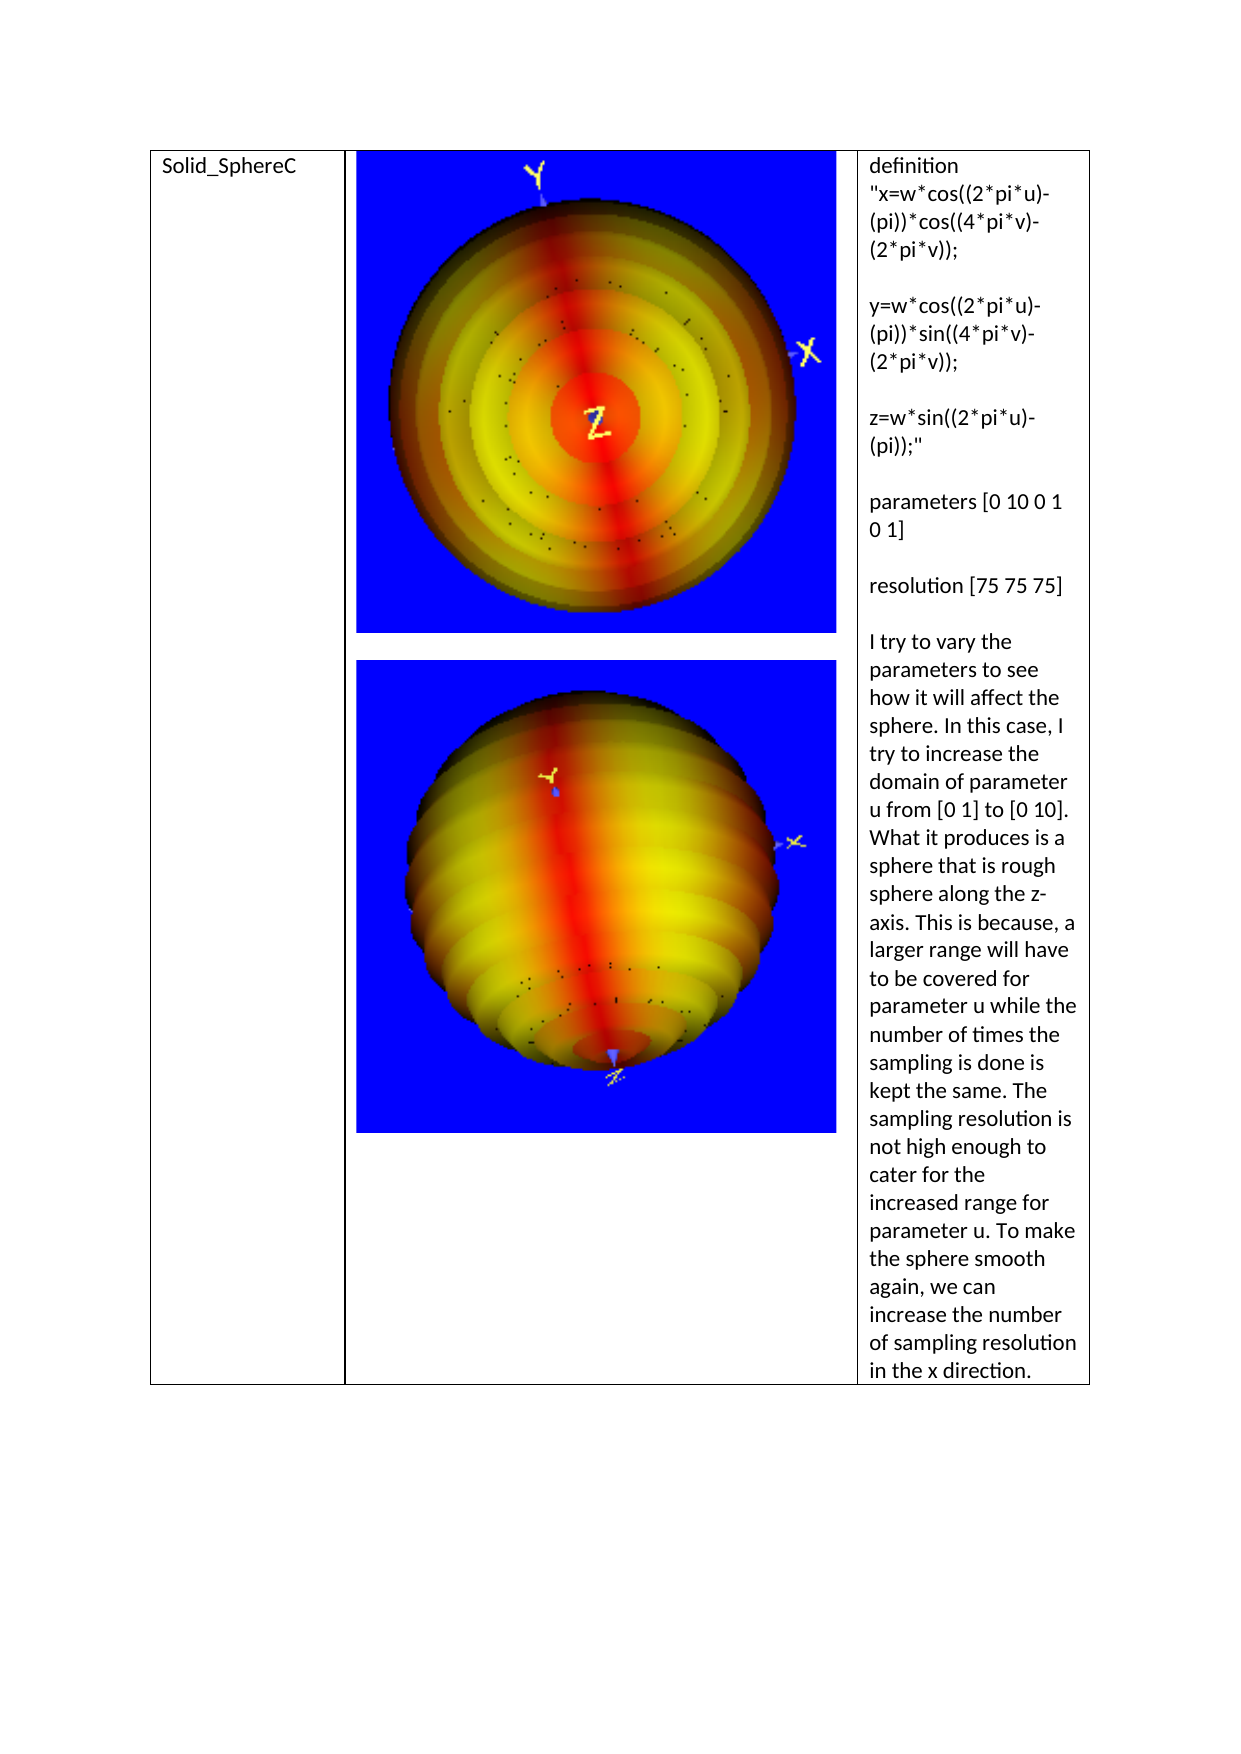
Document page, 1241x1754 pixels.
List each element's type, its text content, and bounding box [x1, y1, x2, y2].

picture [356, 151, 837, 633]
table_cell Solid_SphereC [151, 151, 344, 1384]
table_cell definition "x=w*cos((2*pi*u)-(pi))*cos((4*pi*v)-(2*pi*v)); y=w*cos((2*pi*u)-(pi))*sin((4*pi*v)-(2*pi*v)); z=w*sin((2*pi*u)-(pi));" parameters [0 10 0 1 0 1] resolution [75 75 75] I try to vary the parameters to see how it will affect the sphere. In this case, I try to increase the domain of parameter u from [0 1] to [0 10]. What it produces is a sphere that is rough sphere along the z-axis. This is because, a larger range will have to be covered for parameter u while the number of times the sampling is done is kept the same. The sampling resolution is not high enough to cater for the increased range for parameter u. To make the sphere smooth again, we can increase the number of sampling resolution in the x direction. [858, 151, 1089, 1384]
table_cell [346, 151, 857, 1384]
picture [356, 660, 837, 1133]
